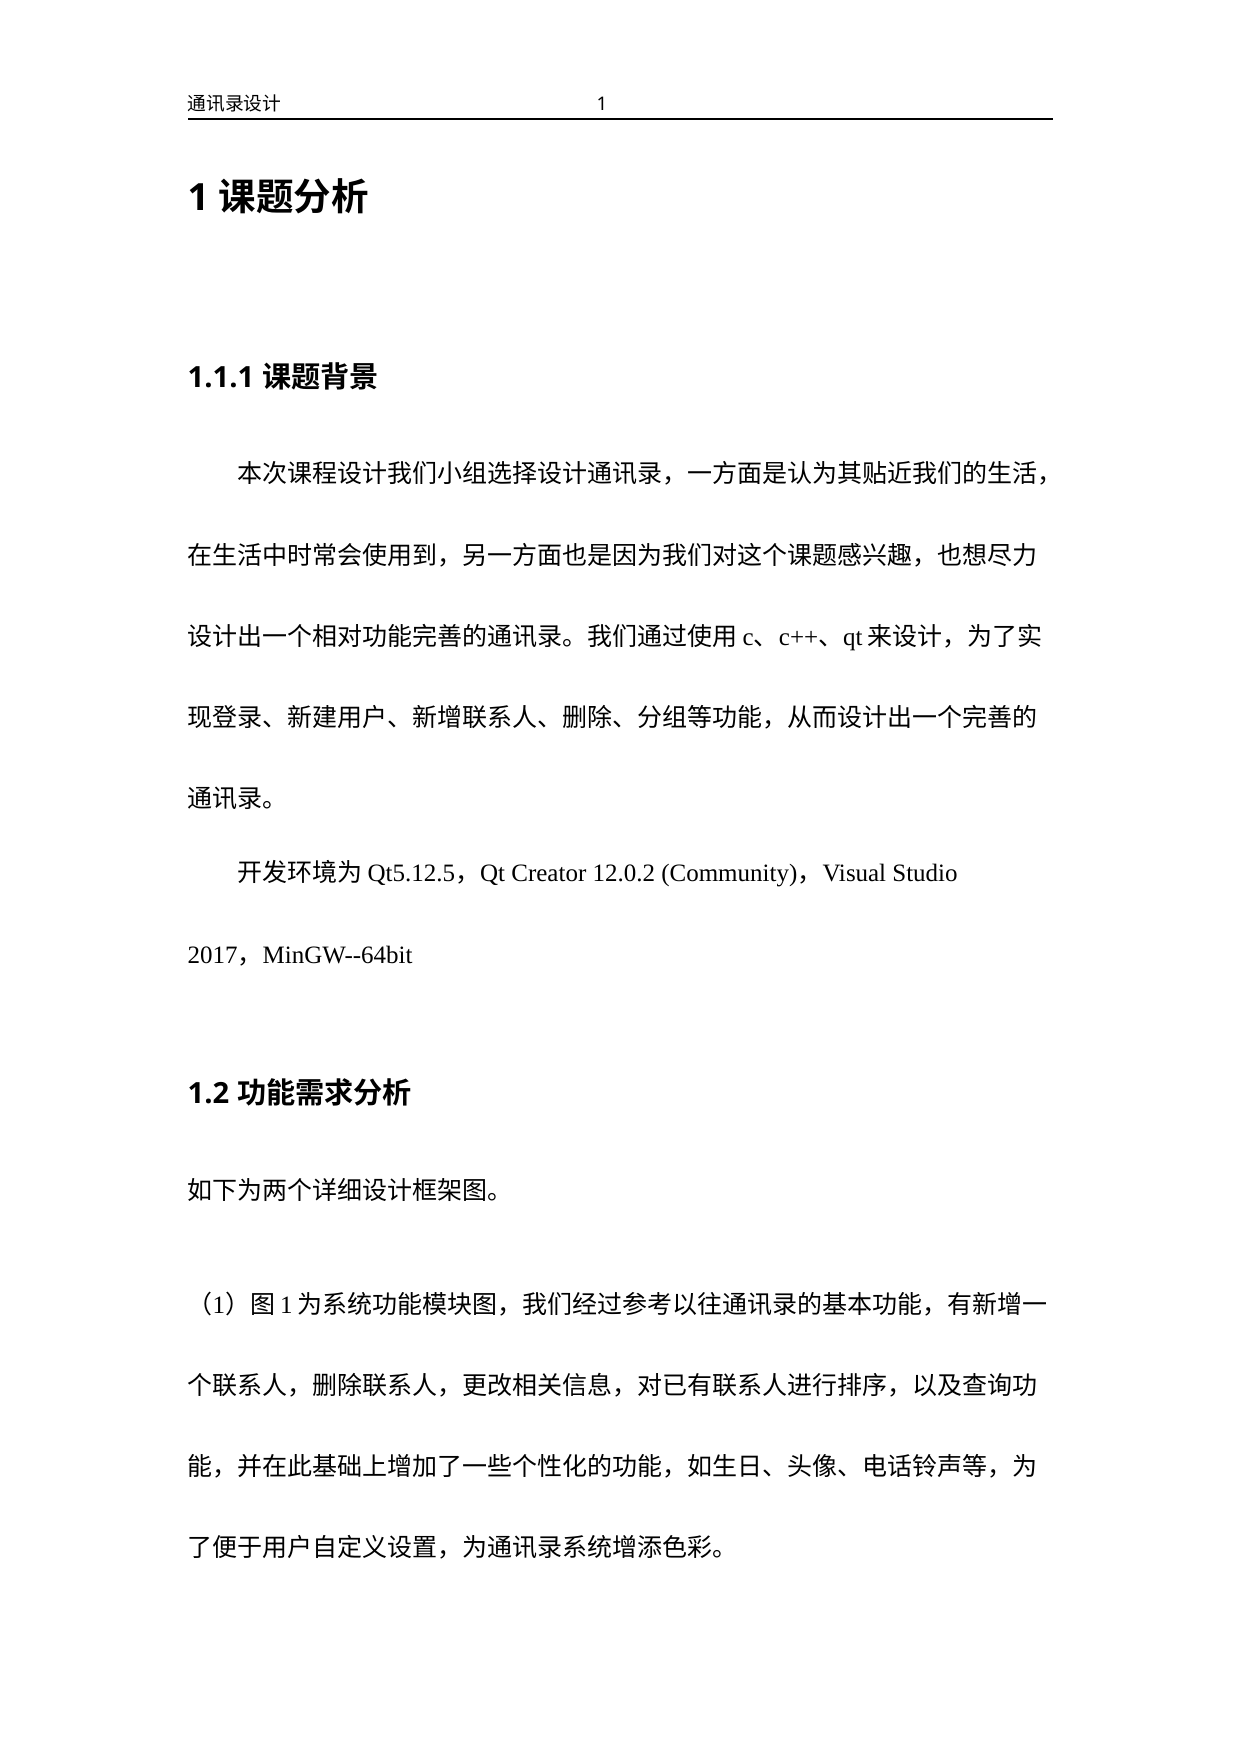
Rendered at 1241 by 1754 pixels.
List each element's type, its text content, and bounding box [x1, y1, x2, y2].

subtitle 1.2 功能需求分析 [187, 1058, 1053, 1123]
subtitle 1 课题分析 [187, 162, 1053, 227]
text 本次课程设计我们小组选择设计通讯录，一方面是认为其贴近我们的生活，在生活中时常会使用到，另一方面也是因为我们对这个课题感兴趣，也想尽力设计出一个相对功能完善的通讯录。我们通过使用c、c++、qt来设计，为了实现登录、新建用户、新增联系人、删除、分组等功能，从而设计出一个完善的通讯录。 [187, 439, 1053, 829]
text 如下为两个详细设计框架图。 [187, 1156, 1053, 1221]
list 图1为系统功能模块图，我们经过参考以往通讯录的基本功能，有新增一个联系人，删除联系人，更改相关信息，对已有联系人进行排序，以及查询功能，并在此基础上增加了一些个性化的功能，如生日、头像、电话铃声等，为了便于用户自定义设置，为通讯录系统增添色彩。 [187, 1270, 1053, 1578]
subtitle 1.1.1 课题背景 [187, 342, 1053, 407]
text 开发环境为Qt5.12.5，Qt Creator 12.0.2 (Community)，Visual Studio 2017，MinGW--64bit [187, 838, 1053, 985]
